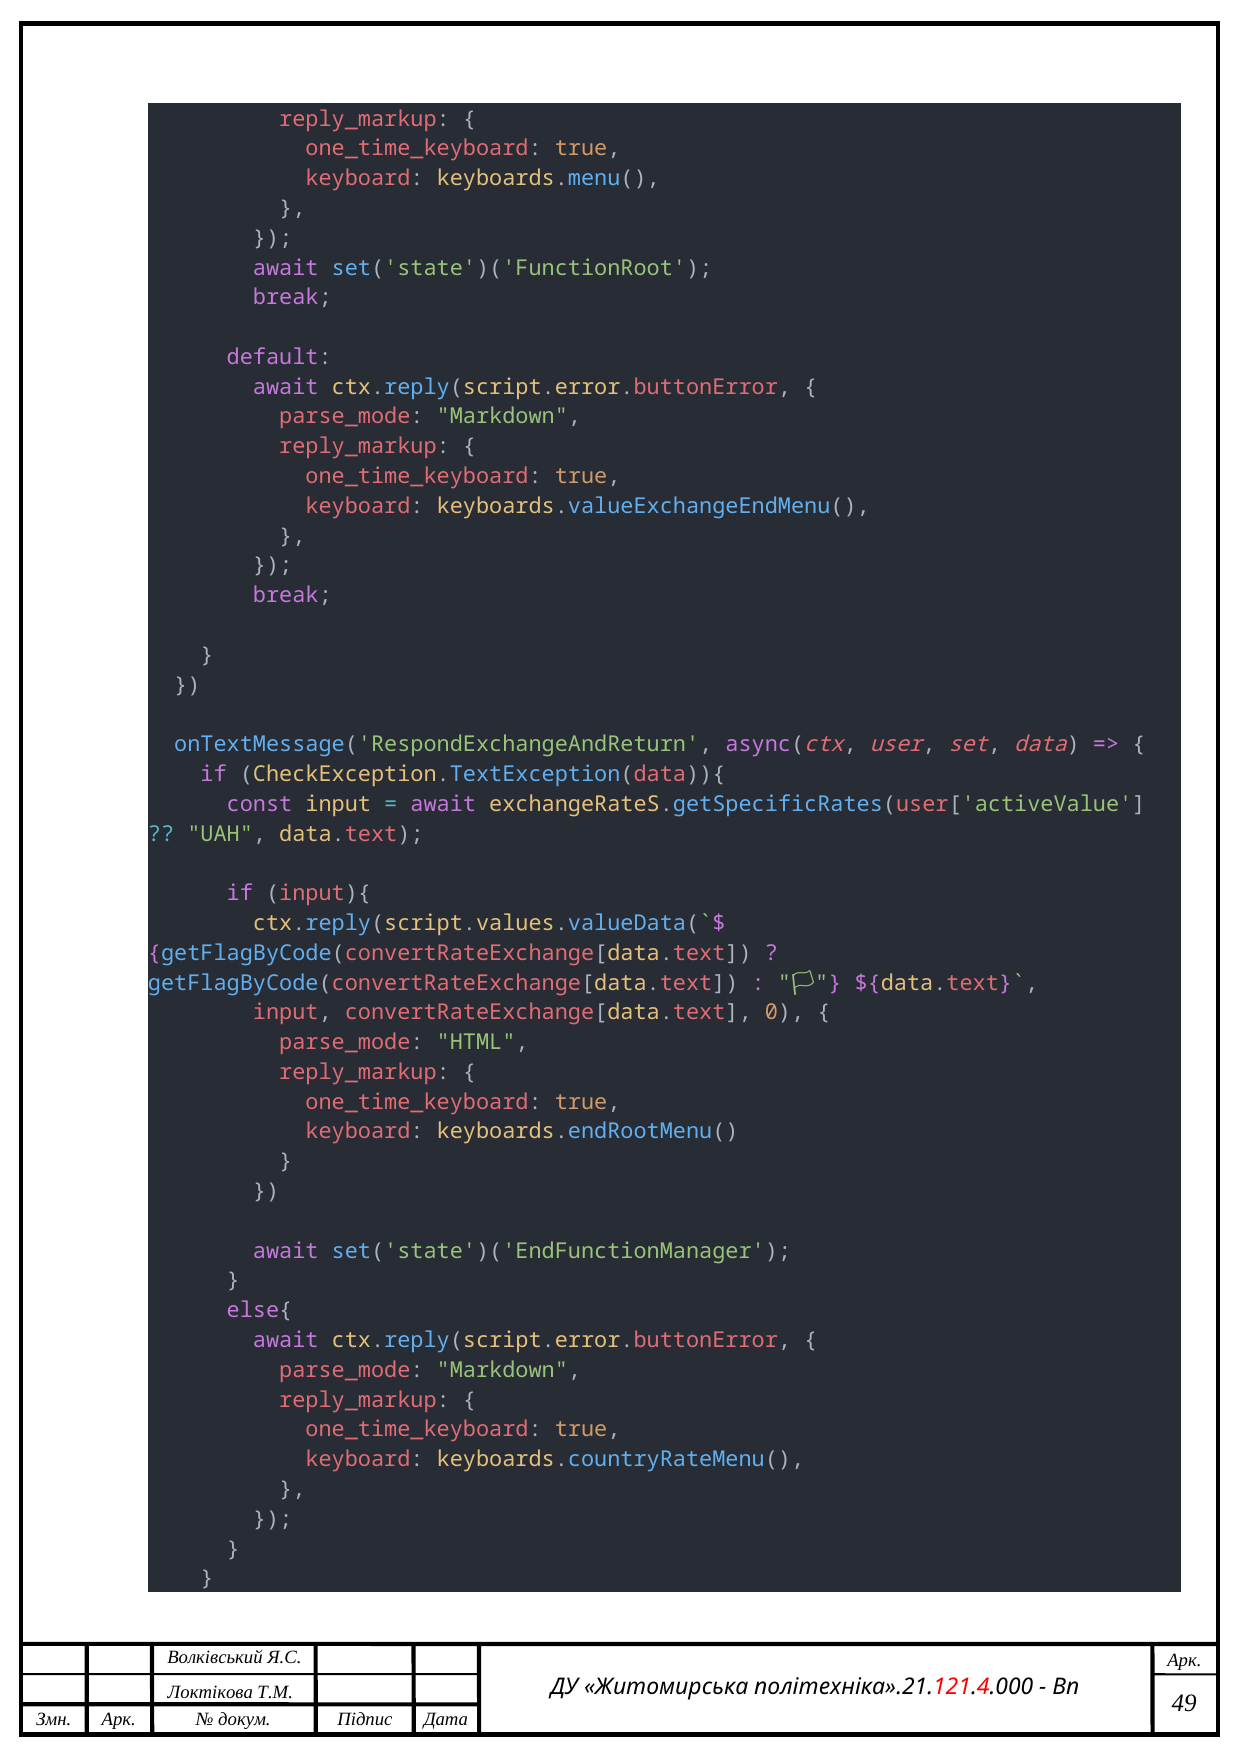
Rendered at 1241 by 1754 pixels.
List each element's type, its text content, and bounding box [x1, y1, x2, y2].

text await set('state')('EndFunctionManager'); [148, 1235, 1181, 1264]
text }, [148, 520, 1181, 549]
text } [148, 1145, 1181, 1175]
text input, convertRateExchange[data.text], 0), { [148, 996, 1181, 1026]
text break; [148, 281, 1181, 311]
text if (input){ [148, 877, 1181, 907]
text keyboard: keyboards.endRootMenu() [148, 1116, 1181, 1145]
text if (CheckException.TextException(data)){ [148, 758, 1181, 788]
text break; [148, 579, 1181, 609]
text }, [148, 1473, 1181, 1503]
text } [148, 1533, 1181, 1562]
text }); [148, 222, 1181, 252]
text keyboard: keyboards.menu(), [148, 162, 1181, 192]
text } [148, 1264, 1181, 1294]
text }) [148, 669, 1181, 698]
text keyboard: keyboards.countryRateMenu(), [148, 1443, 1181, 1473]
text reply_markup: { [148, 103, 1181, 132]
text onTextMessage('RespondExchangeAndReturn', async(ctx, user, set, data) => { [148, 728, 1181, 758]
text one_time_keyboard: true, [148, 132, 1181, 162]
text }); [148, 549, 1181, 579]
text one_time_keyboard: true, [148, 1086, 1181, 1116]
text } [148, 639, 1181, 669]
text await set('state')('FunctionRoot'); [148, 252, 1181, 281]
text reply_markup: { [148, 430, 1181, 460]
text await ctx.reply(script.error.buttonError, { [148, 371, 1181, 401]
text reply_markup: { [148, 1384, 1181, 1413]
text reply_markup: { [148, 1056, 1181, 1086]
text else{ [148, 1294, 1181, 1324]
text default: [148, 341, 1181, 371]
text }, [148, 192, 1181, 222]
text const input = await exchangeRateS.getSpecificRates(user['activeValue'] ?? "UAH", data.text); [148, 788, 1181, 847]
text one_time_keyboard: true, [148, 460, 1181, 490]
text }); [148, 1503, 1181, 1533]
text keyboard: keyboards.valueExchangeEndMenu(), [148, 490, 1181, 520]
text }) [148, 1175, 1181, 1205]
text parse_mode: "HTML", [148, 1026, 1181, 1056]
text parse_mode: "Markdown", [148, 1354, 1181, 1384]
text one_time_keyboard: true, [148, 1413, 1181, 1443]
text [148, 1324, 1181, 1354]
text } [148, 1562, 1181, 1592]
text parse_mode: "Markdown", [148, 401, 1181, 430]
text ctx.reply(script.values.valueData(`${getFlagByCode(convertRateExchange[data.text]) ? getFlagByCode(convertRateExchange[data.text]) : "🏳"} ${data.text}`, [148, 907, 1181, 996]
